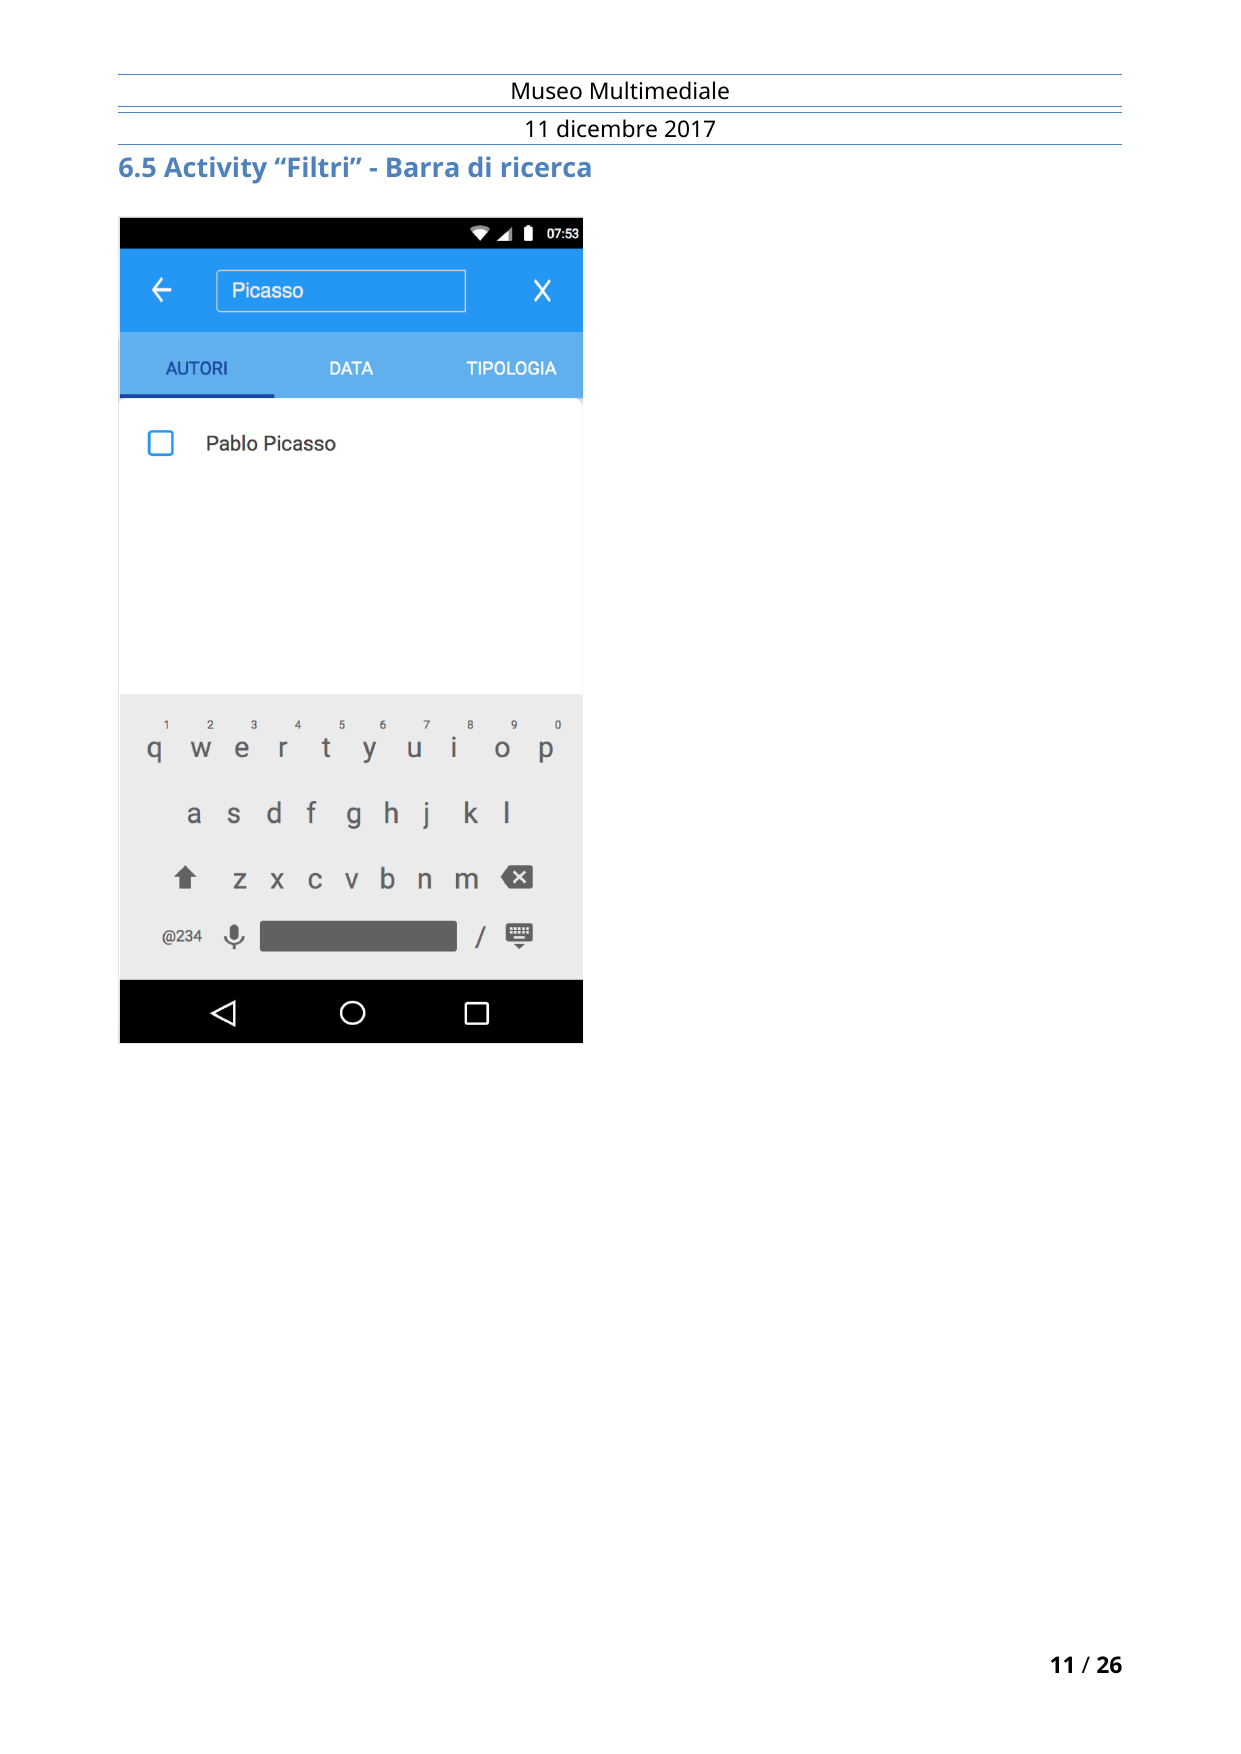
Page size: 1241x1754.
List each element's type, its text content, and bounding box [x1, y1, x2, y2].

subtitle 6.5 Activity “Filtri” - Barra di ricerca [118, 149, 1122, 186]
picture [118, 216, 584, 1044]
